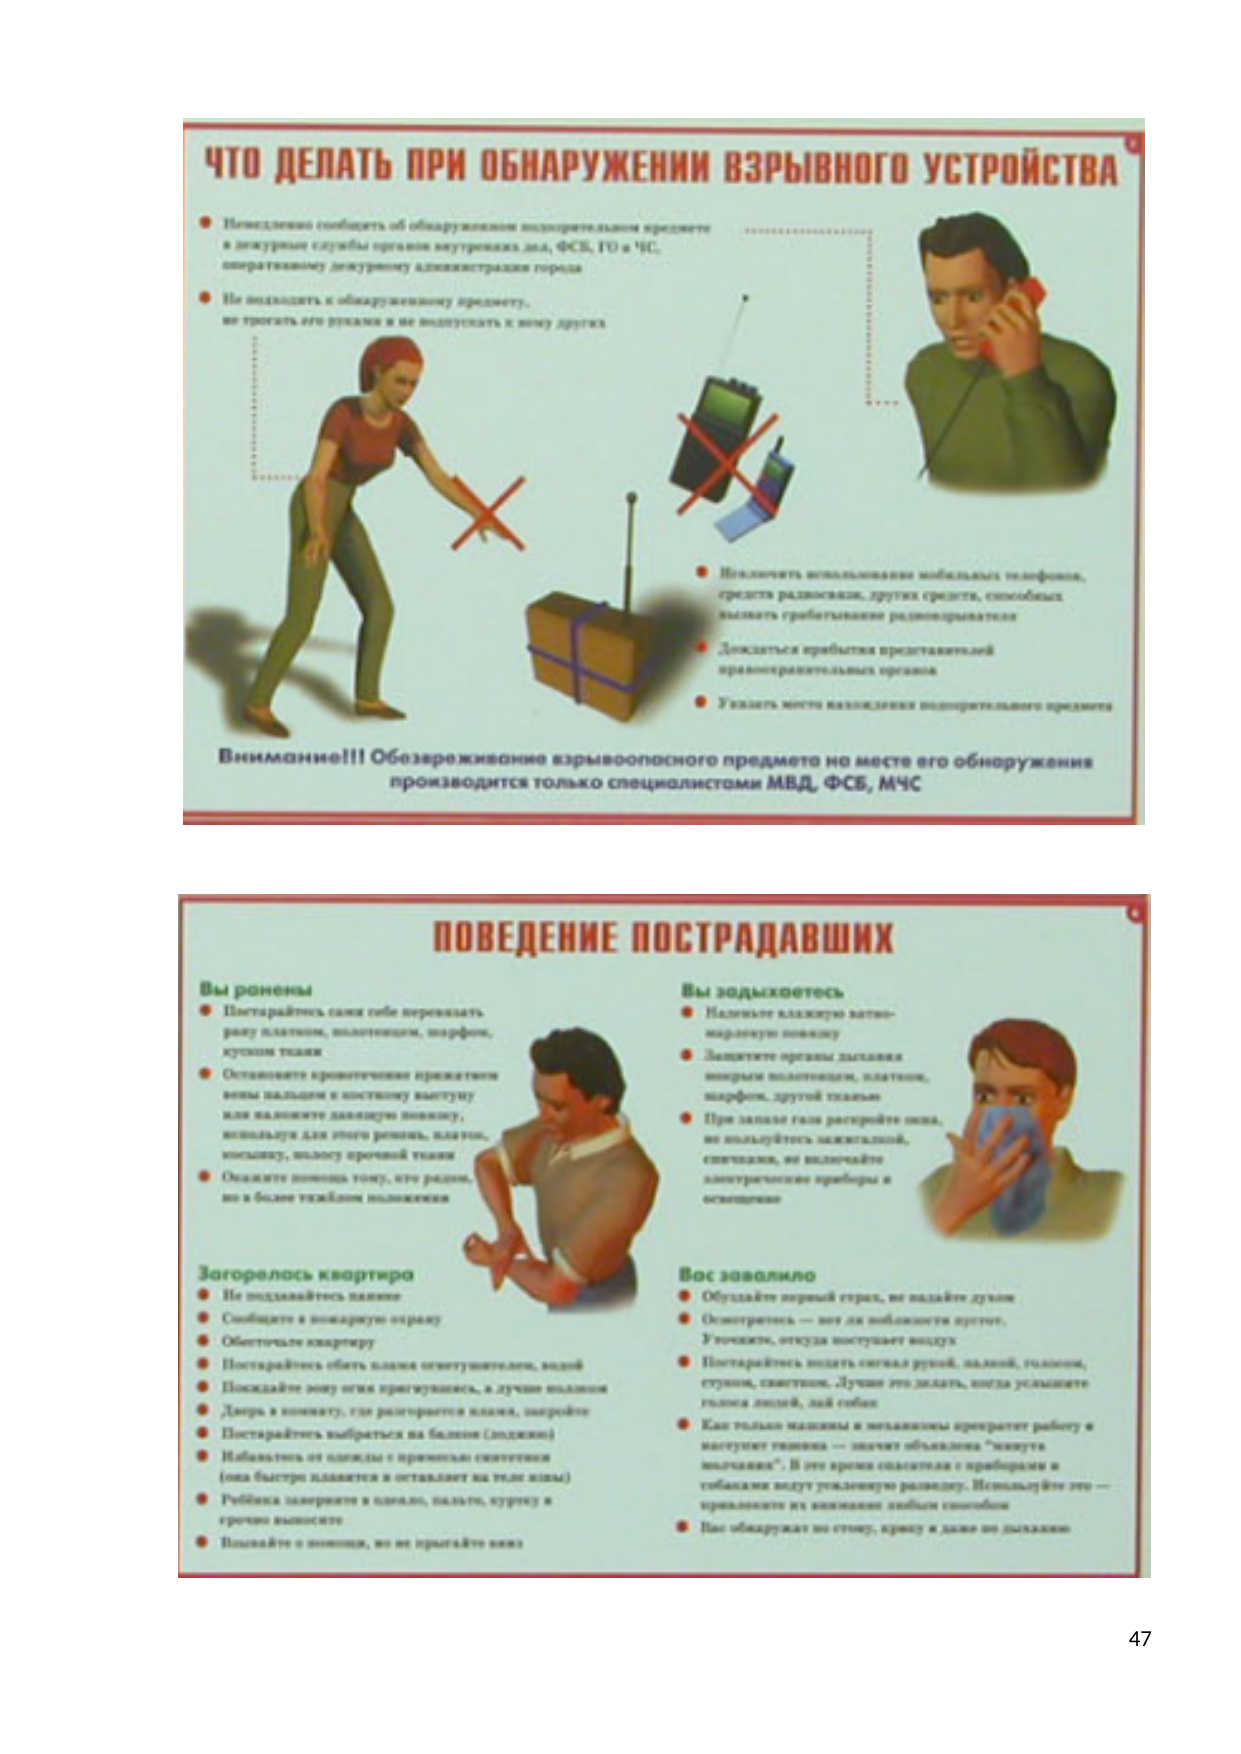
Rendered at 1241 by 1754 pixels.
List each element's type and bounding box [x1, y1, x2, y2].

picture [178, 894, 1151, 1578]
picture [183, 118, 1145, 825]
